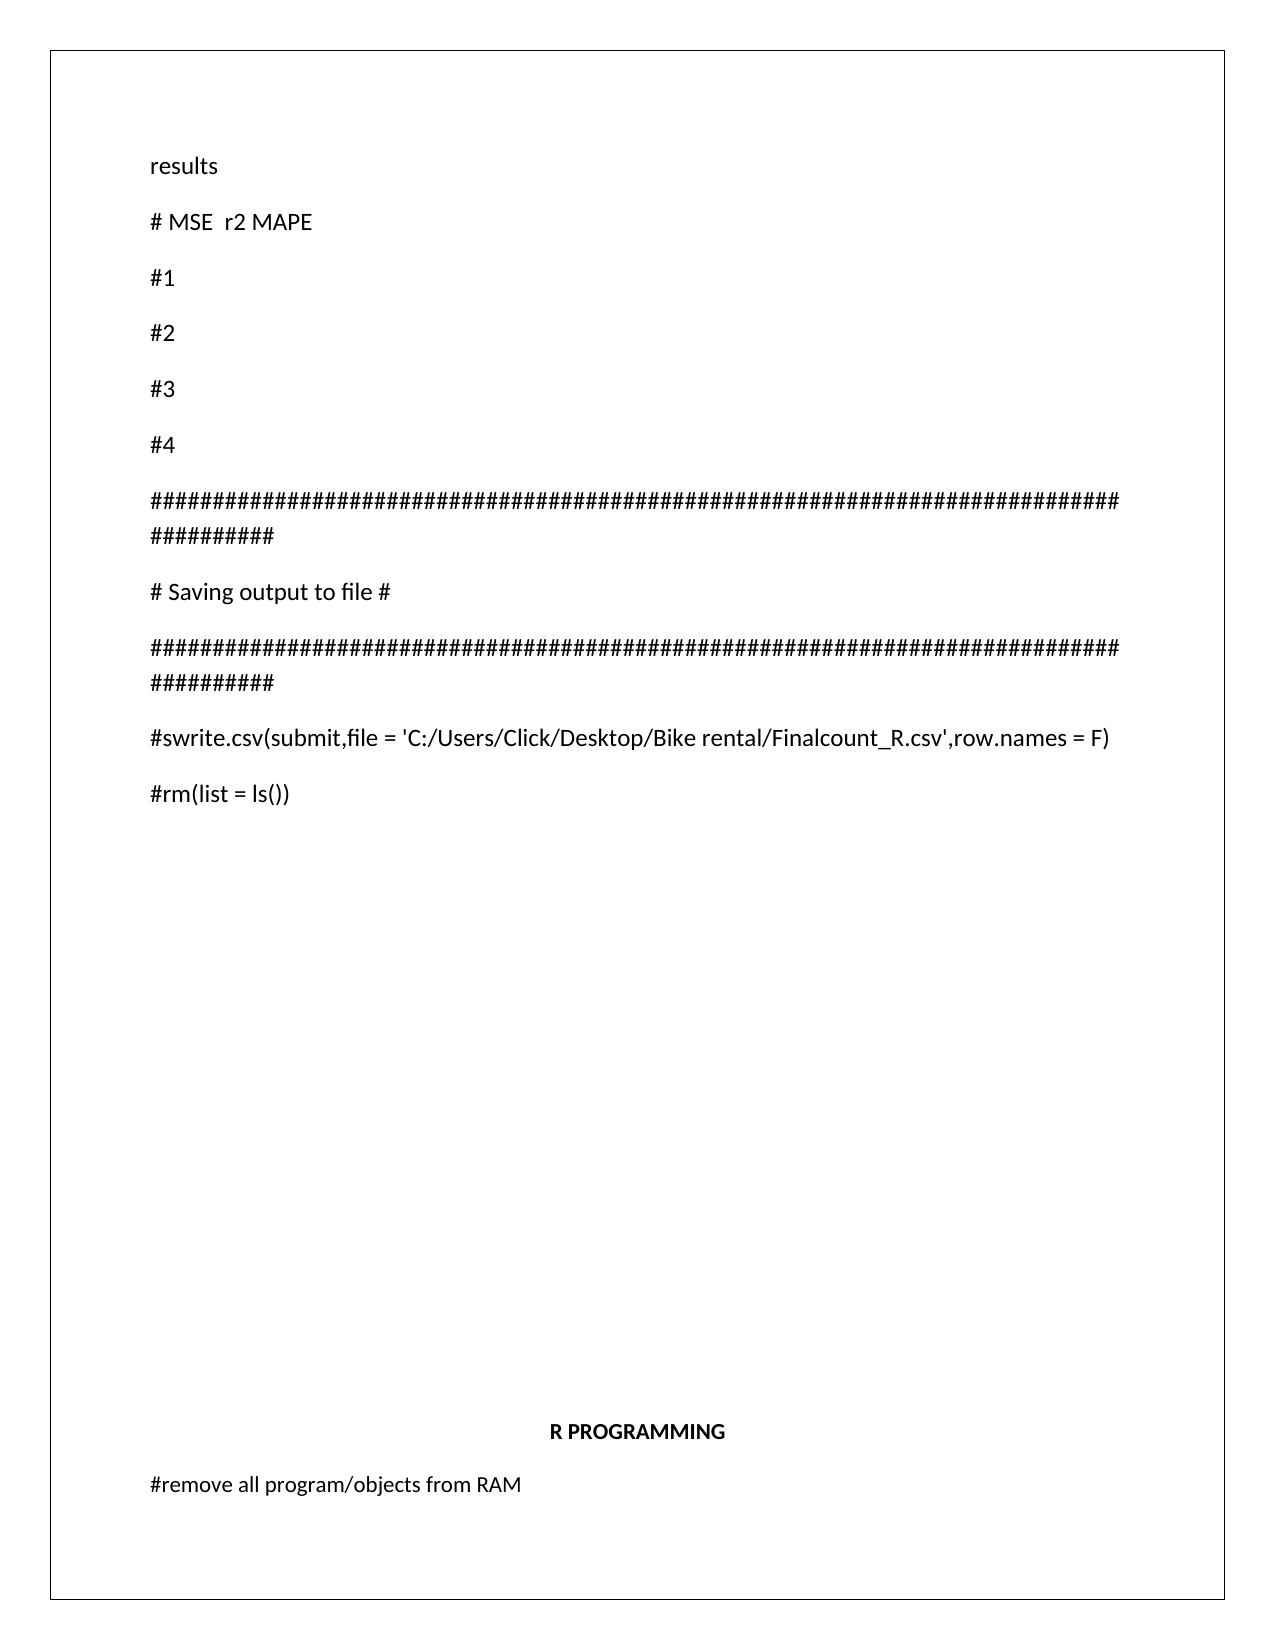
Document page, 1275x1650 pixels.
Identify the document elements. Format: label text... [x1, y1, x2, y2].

text ######################################################################################## [150, 485, 1125, 551]
text ######################################################################################## [150, 632, 1125, 697]
text #4 [150, 429, 1125, 460]
text R PROGRAMMING [150, 1417, 1125, 1445]
text #2 [150, 317, 1125, 348]
text #1 [150, 262, 1125, 292]
text #remove all program/objects from RAM [150, 1470, 1125, 1498]
text #rm(list = ls()) [150, 778, 1125, 809]
text # Saving output to file # [150, 576, 1125, 606]
text #3 [150, 373, 1125, 404]
text results [150, 150, 1125, 181]
text # MSE r2 MAPE [150, 206, 1125, 236]
text #swrite.csv(submit,file = 'C:/Users/Click/Desktop/Bike rental/Finalcount_R.csv',row.names = F) [150, 722, 1125, 753]
